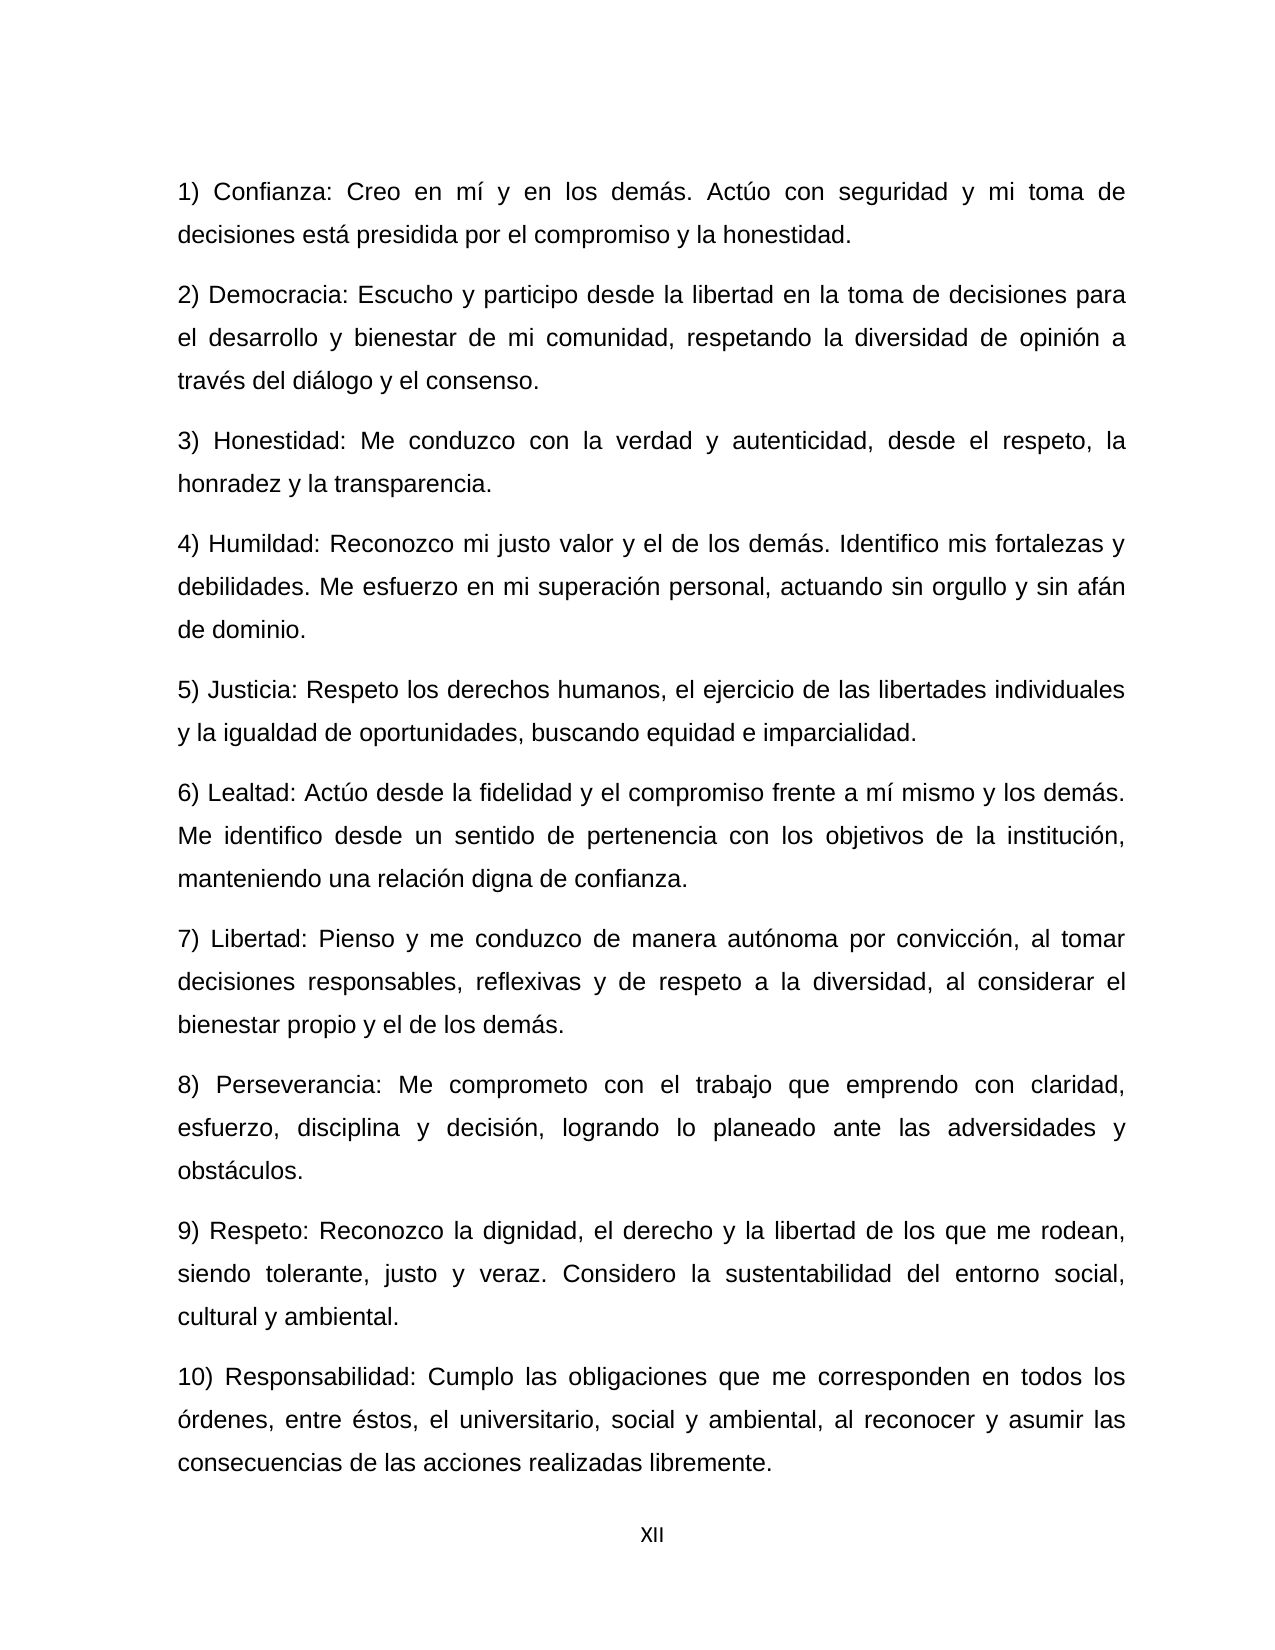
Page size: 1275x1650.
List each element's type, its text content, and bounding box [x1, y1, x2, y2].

text 2) Democracia: Escucho y participo desde la libertad en la toma de decisiones para el desarrollo y bienestar de mi comunidad, respetando la diversidad de opinión a través del diálogo y el consenso. [177, 280, 1127, 395]
text 7) Libertad: Pienso y me conduzco de manera autónoma por convicción, al tomar decisiones responsables, reflexivas y de respeto a la diversidad, al considerar el bienestar propio y el de los demás. [177, 924, 1127, 1039]
text 1) Confianza: Creo en mí y en los demás. Actúo con seguridad y mi toma de decisiones está presidida por el compromiso y la honestidad. [177, 177, 1127, 249]
text 9) Respeto: Reconozco la dignidad, el derecho y la libertad de los que me rodean, siendo tolerante, justo y veraz. Considero la sustentabilidad del entorno social, cultural y ambiental. [177, 1216, 1127, 1331]
text 3) Honestidad: Me conduzco con la verdad y autenticidad, desde el respeto, la honradez y la transparencia. [177, 426, 1127, 498]
text 8) Perseverancia: Me comprometo con el trabajo que emprendo con claridad, esfuerzo, disciplina y decisión, logrando lo planeado ante las adversidades y obstáculos. [177, 1070, 1127, 1185]
text 4) Humildad: Reconozco mi justo valor y el de los demás. Identifico mis fortalezas y debilidades. Me esfuerzo en mi superación personal, actuando sin orgullo y sin afán de dominio. [177, 529, 1127, 644]
text 6) Lealtad: Actúo desde la fidelidad y el compromiso frente a mí mismo y los demás. Me identifico desde un sentido de pertenencia con los objetivos de la institución, manteniendo una relación digna de confianza. [177, 778, 1127, 893]
text 5) Justicia: Respeto los derechos humanos, el ejercicio de las libertades individuales y la igualdad de oportunidades, buscando equidad e imparcialidad. [177, 675, 1127, 747]
text 10) Responsabilidad: Cumplo las obligaciones que me corresponden en todos los órdenes, entre éstos, el universitario, social y ambiental, al reconocer y asumir las consecuencias de las acciones realizadas libremente. [177, 1362, 1127, 1477]
